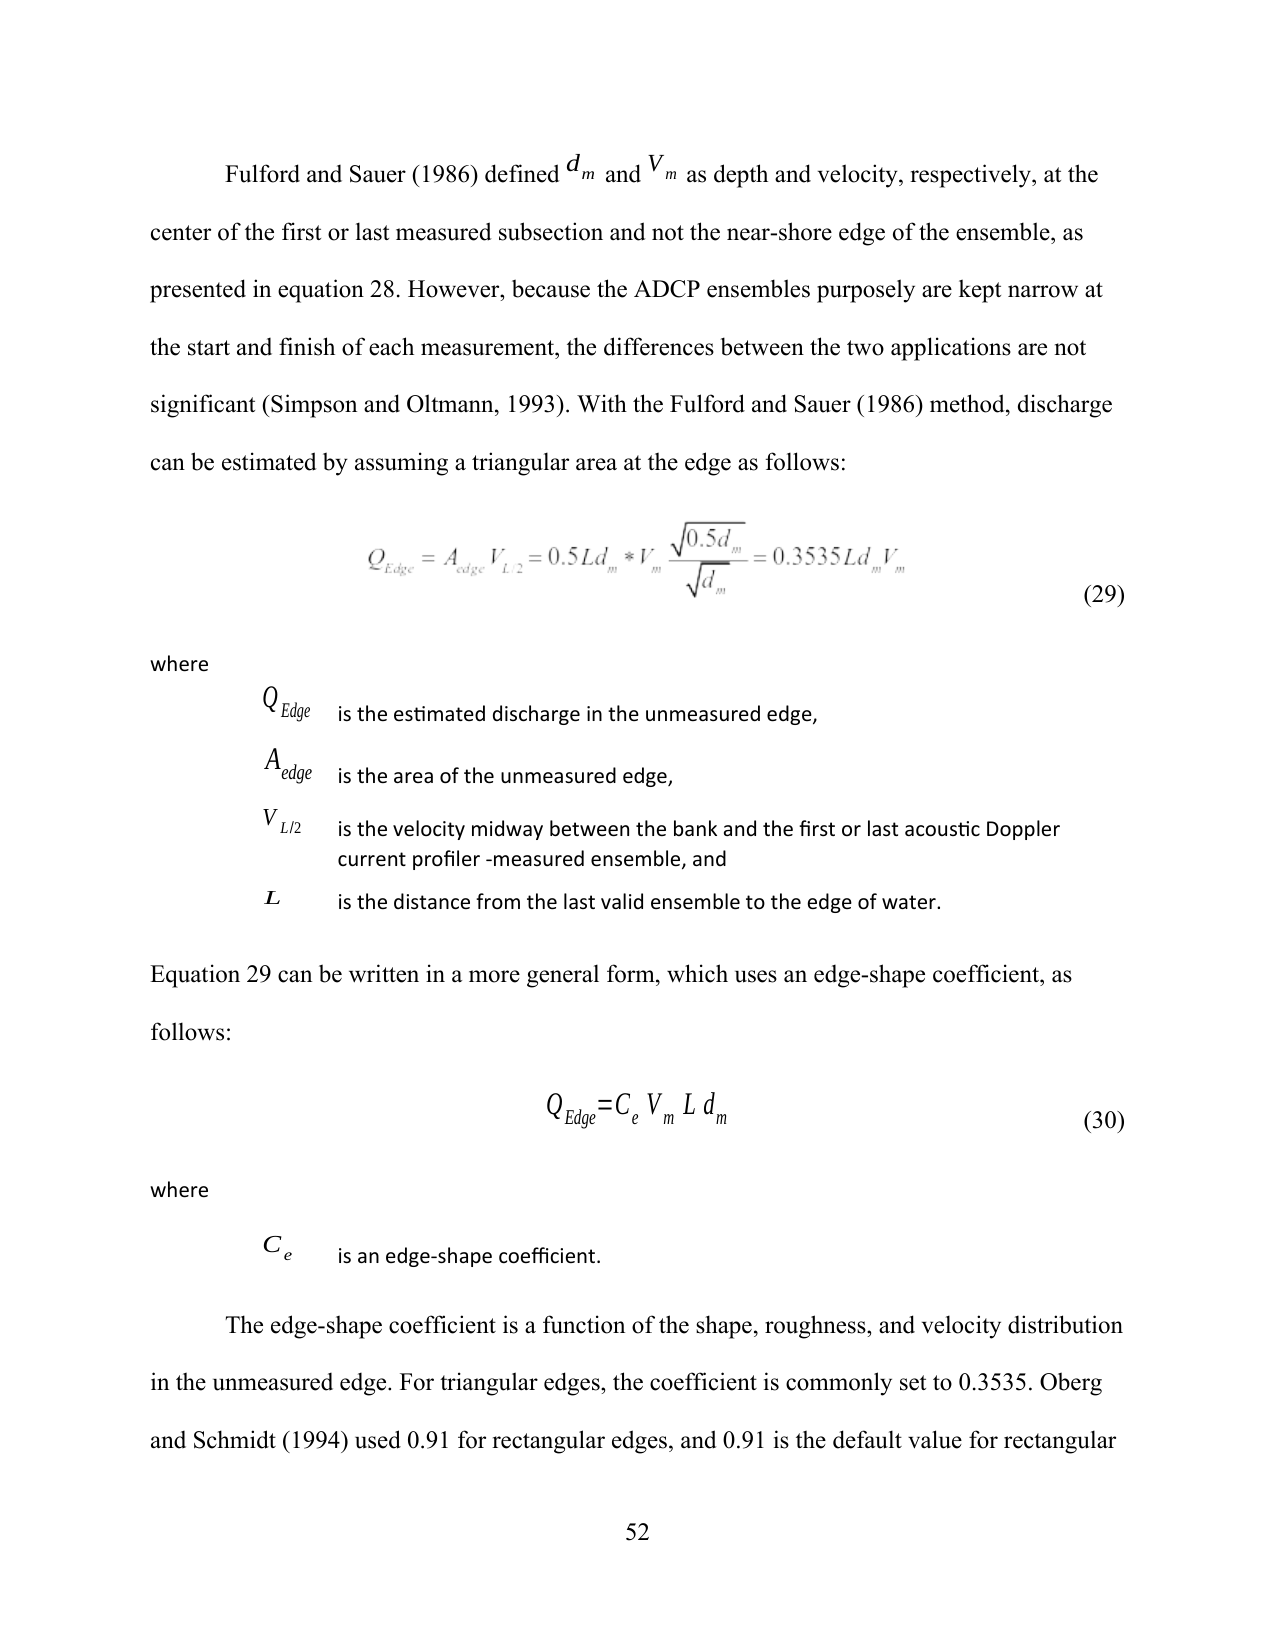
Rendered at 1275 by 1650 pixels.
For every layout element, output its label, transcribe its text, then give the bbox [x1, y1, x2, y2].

text is the distance from the last valid ensemble to the edge of water. [262, 887, 1125, 916]
text is the area of the unmeasured edge, [262, 742, 1125, 789]
text (30) [150, 1087, 1125, 1134]
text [150, 1310, 1125, 1454]
text is an edge-shape coefficient. [262, 1231, 1125, 1269]
text where [150, 649, 1125, 677]
text where [150, 1175, 1125, 1203]
text Fulford and Sauer (1986) defined and as depth and velocity, respectively, at the center of the first or last measured subsection and not the near-shore edge of the ensemble, as presented in equation 28. However, because the ADCP ensembles purposely are kept narrow at the start and finish of each measurement, the differences between the two applications are not significant (Simpson and Oltmann, 1993). With the Fulford and Sauer (1986) method, discharge can be estimated by assuming a triangular area at the edge as follows: [150, 150, 1125, 476]
text Equation 29 can be written in a more general form, which uses an edge-shape coefficient, as follows: [150, 959, 1125, 1045]
text is the velocity midway between the bank and the first or last acoustic Doppler current profiler -measured ensemble, and [262, 804, 1125, 873]
text (29) [150, 517, 1125, 608]
text is the estimated discharge in the unmeasured edge, [262, 680, 1125, 727]
